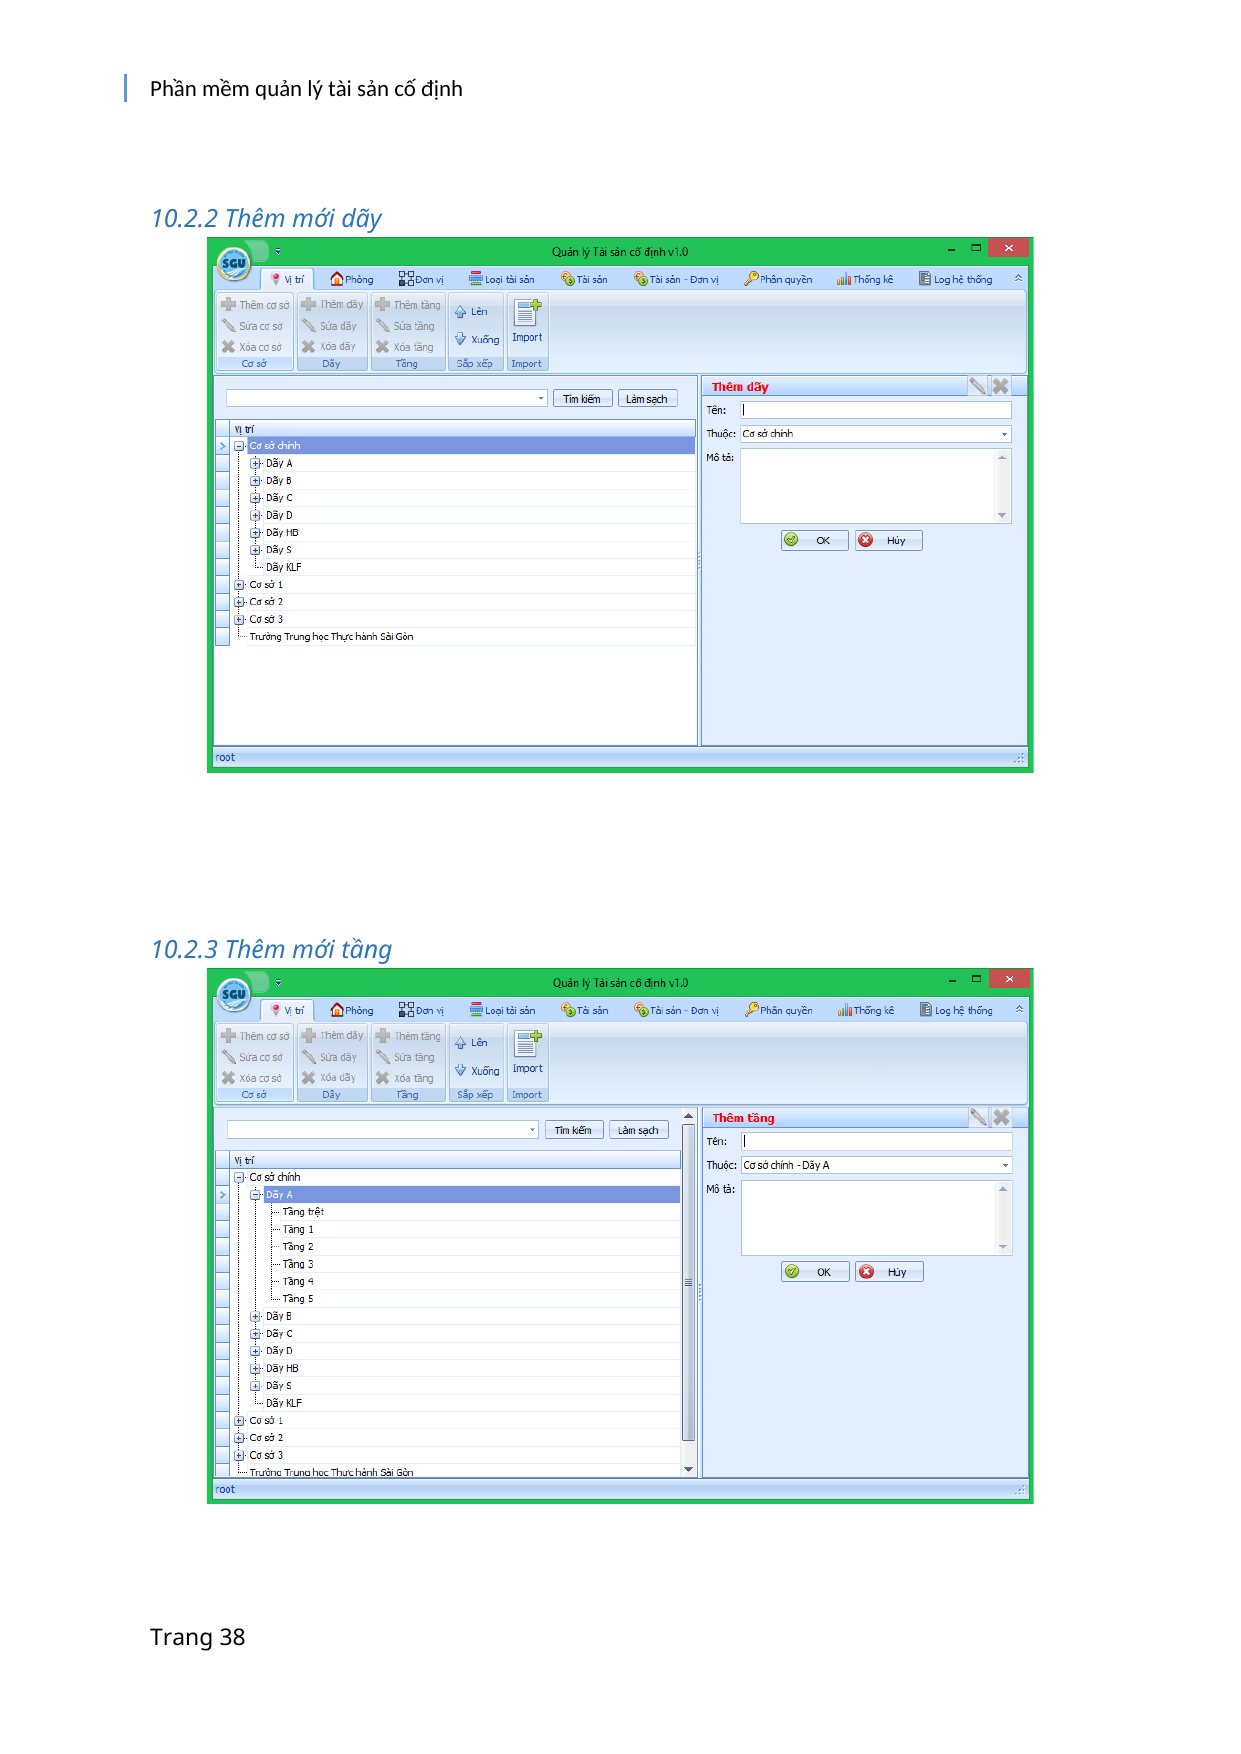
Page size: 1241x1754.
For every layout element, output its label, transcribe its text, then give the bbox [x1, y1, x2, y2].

picture [206, 968, 1034, 1504]
picture [206, 237, 1034, 773]
subtitle 10.2.2 Thêm mới dãy [150, 200, 1090, 234]
subtitle 10.2.3 Thêm mới tầng [150, 932, 1090, 966]
